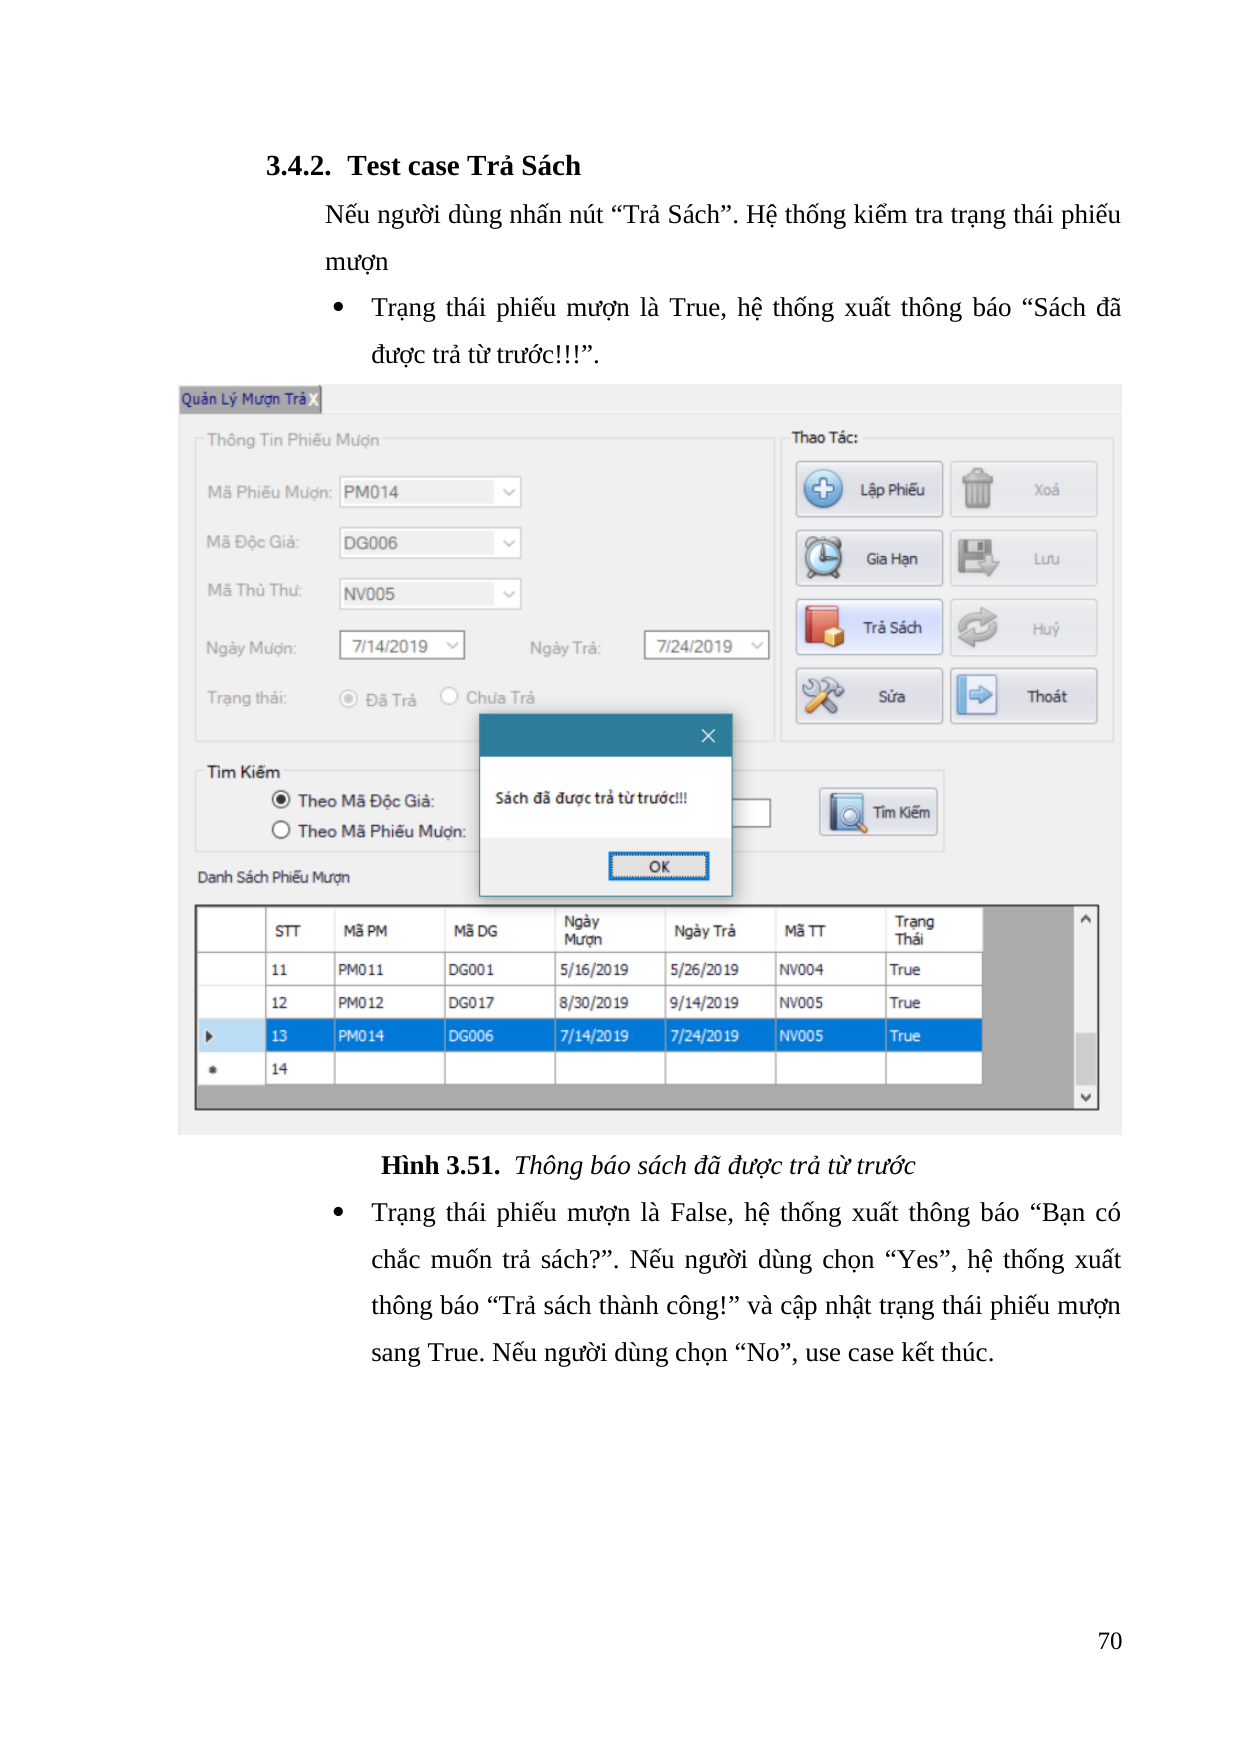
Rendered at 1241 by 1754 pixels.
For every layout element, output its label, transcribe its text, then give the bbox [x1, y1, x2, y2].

list Trạng thái phiếu mượn là True, hệ thống xuất thông báo “Sách đã được trả từ trước!!!”. [333, 291, 1122, 369]
list Test case Trả Sách [266, 148, 1122, 181]
list Nếu người dùng nhấn nút “Trả Sách”. Hệ thống kiểm tra trạng thái phiếu mượn [325, 198, 1122, 276]
list Hình 3.51. Thông báo sách đã được trả từ trước [177, 1149, 1122, 1180]
list Trạng thái phiếu mượn là False, hệ thống xuất thông báo “Bạn có chắc muốn trả sách?”. Nếu người dùng chọn “Yes”, hệ thống xuất thông báo “Trả sách thành công!” và cập nhật trạng thái phiếu mượn sang True. Nếu người dùng chọn “No”, use case kết thúc. [333, 1196, 1122, 1367]
